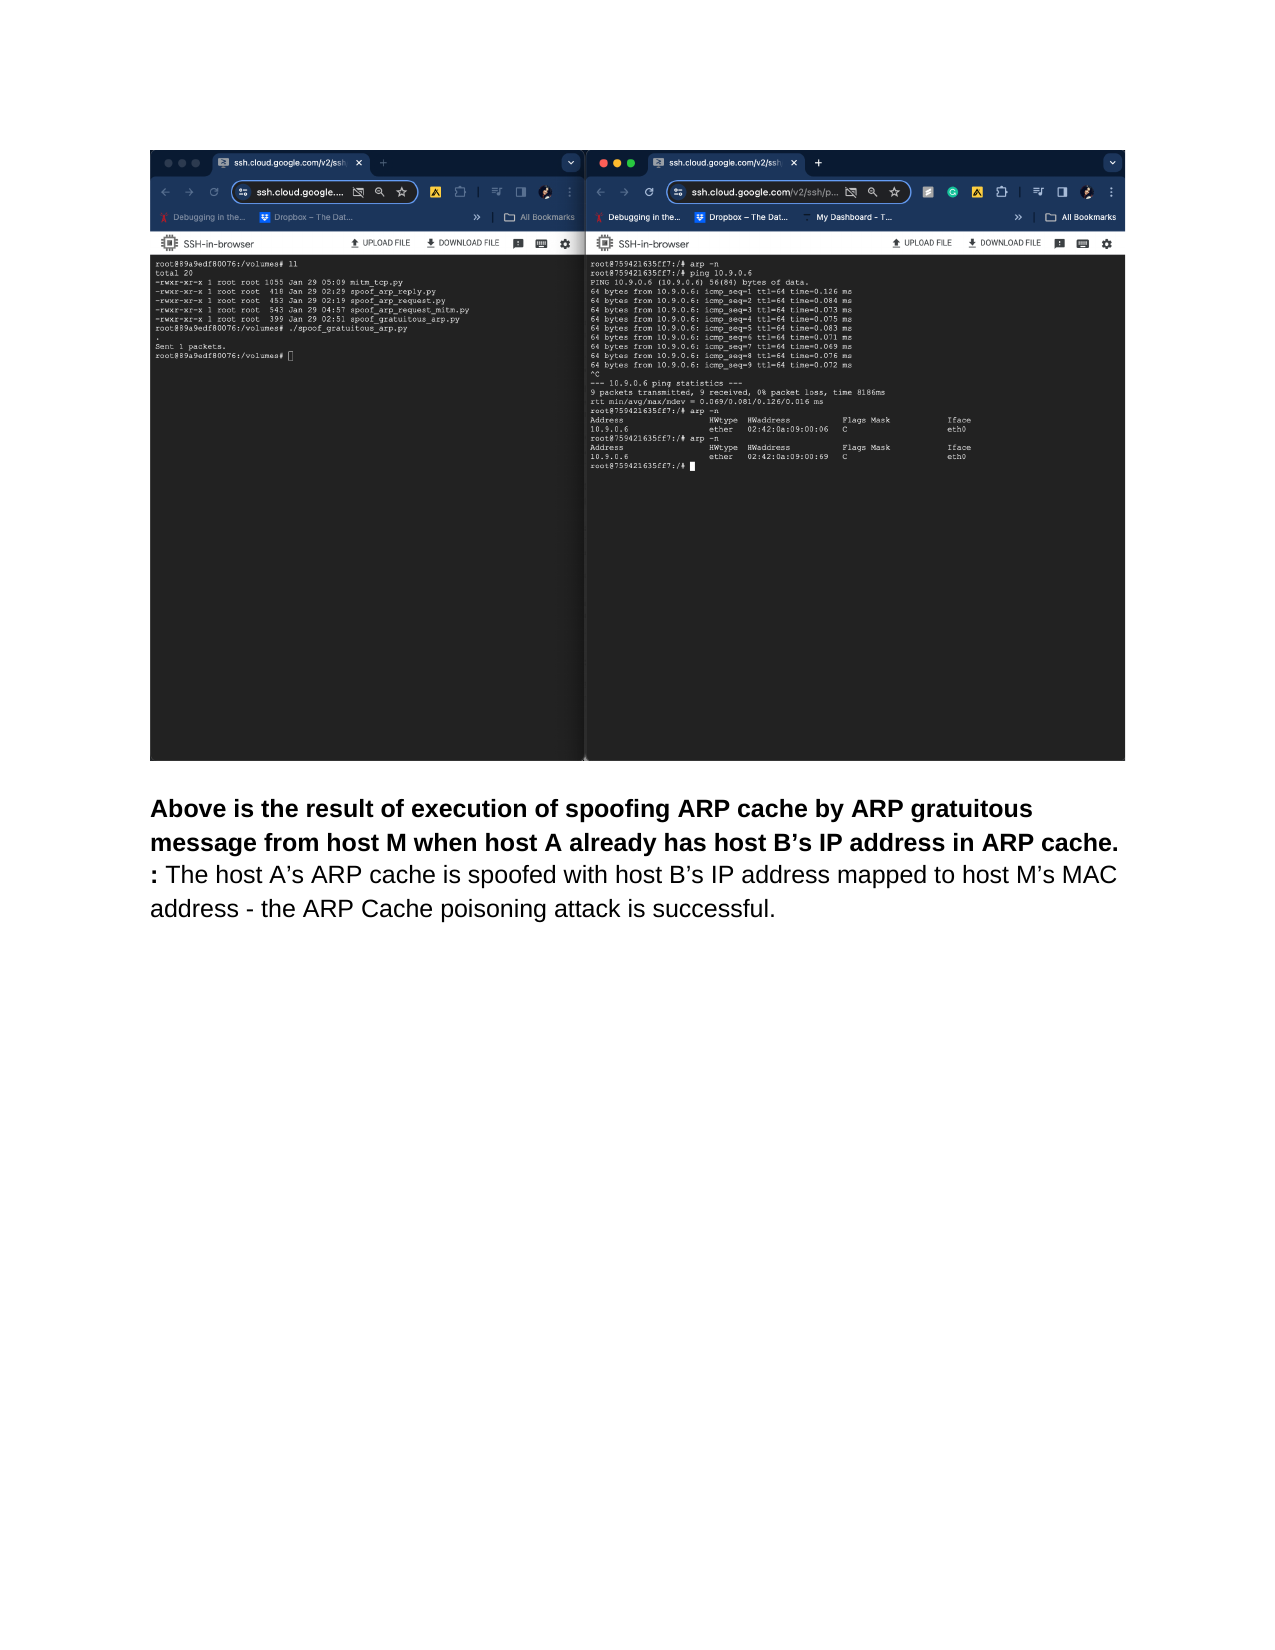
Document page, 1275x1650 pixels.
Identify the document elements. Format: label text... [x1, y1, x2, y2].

picture [150, 150, 1125, 761]
text Above is the result of execution of spoofing ARP cache by ARP gratuitous message from host M when host A already has host B’s IP address in ARP cache. : The host A’s ARP cache is spoofed with host B’s IP address mapped to host M’s MAC address - the ARP Cache poisoning attack is successful. [150, 794, 1125, 922]
